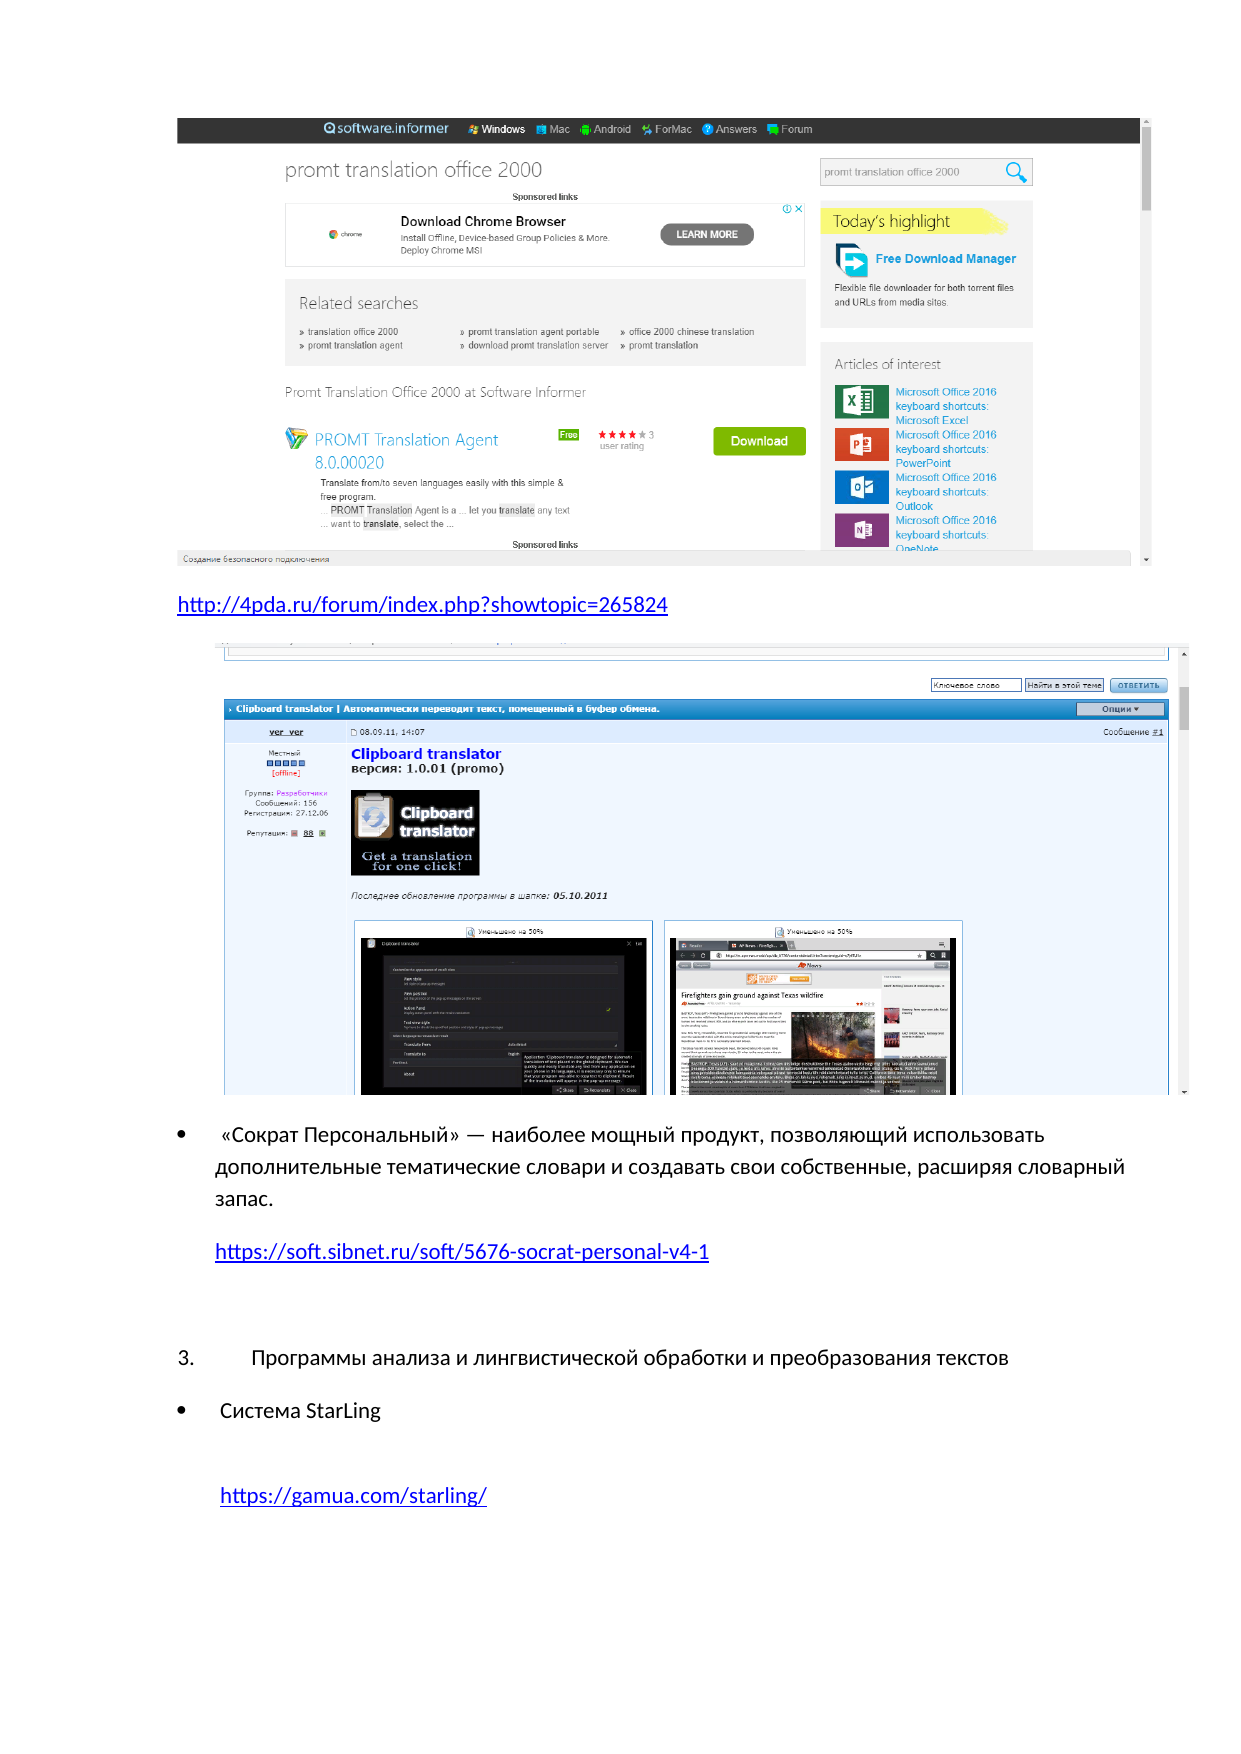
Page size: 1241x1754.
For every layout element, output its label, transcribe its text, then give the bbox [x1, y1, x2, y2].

text http://4pda.ru/forum/index.php?showtopic=265824 [177, 590, 1152, 618]
picture [177, 118, 1152, 566]
list «Сократ Персональный» — наиболее мощный продукт, позволяющий использовать дополнительные тематические словари и создавать свои собственные, расширяя словарный запас. [177, 1120, 1152, 1212]
list Система StarLing [177, 1396, 1152, 1424]
text 3. Программы анализа и лингвистической обработки и преобразования текстов [177, 1343, 1152, 1371]
text https://gamua.com/starling/ [215, 1481, 1152, 1509]
text https://soft.sibnet.ru/soft/5676-socrat-personal-v4-1 [215, 1237, 1152, 1265]
picture [214, 643, 1190, 1095]
